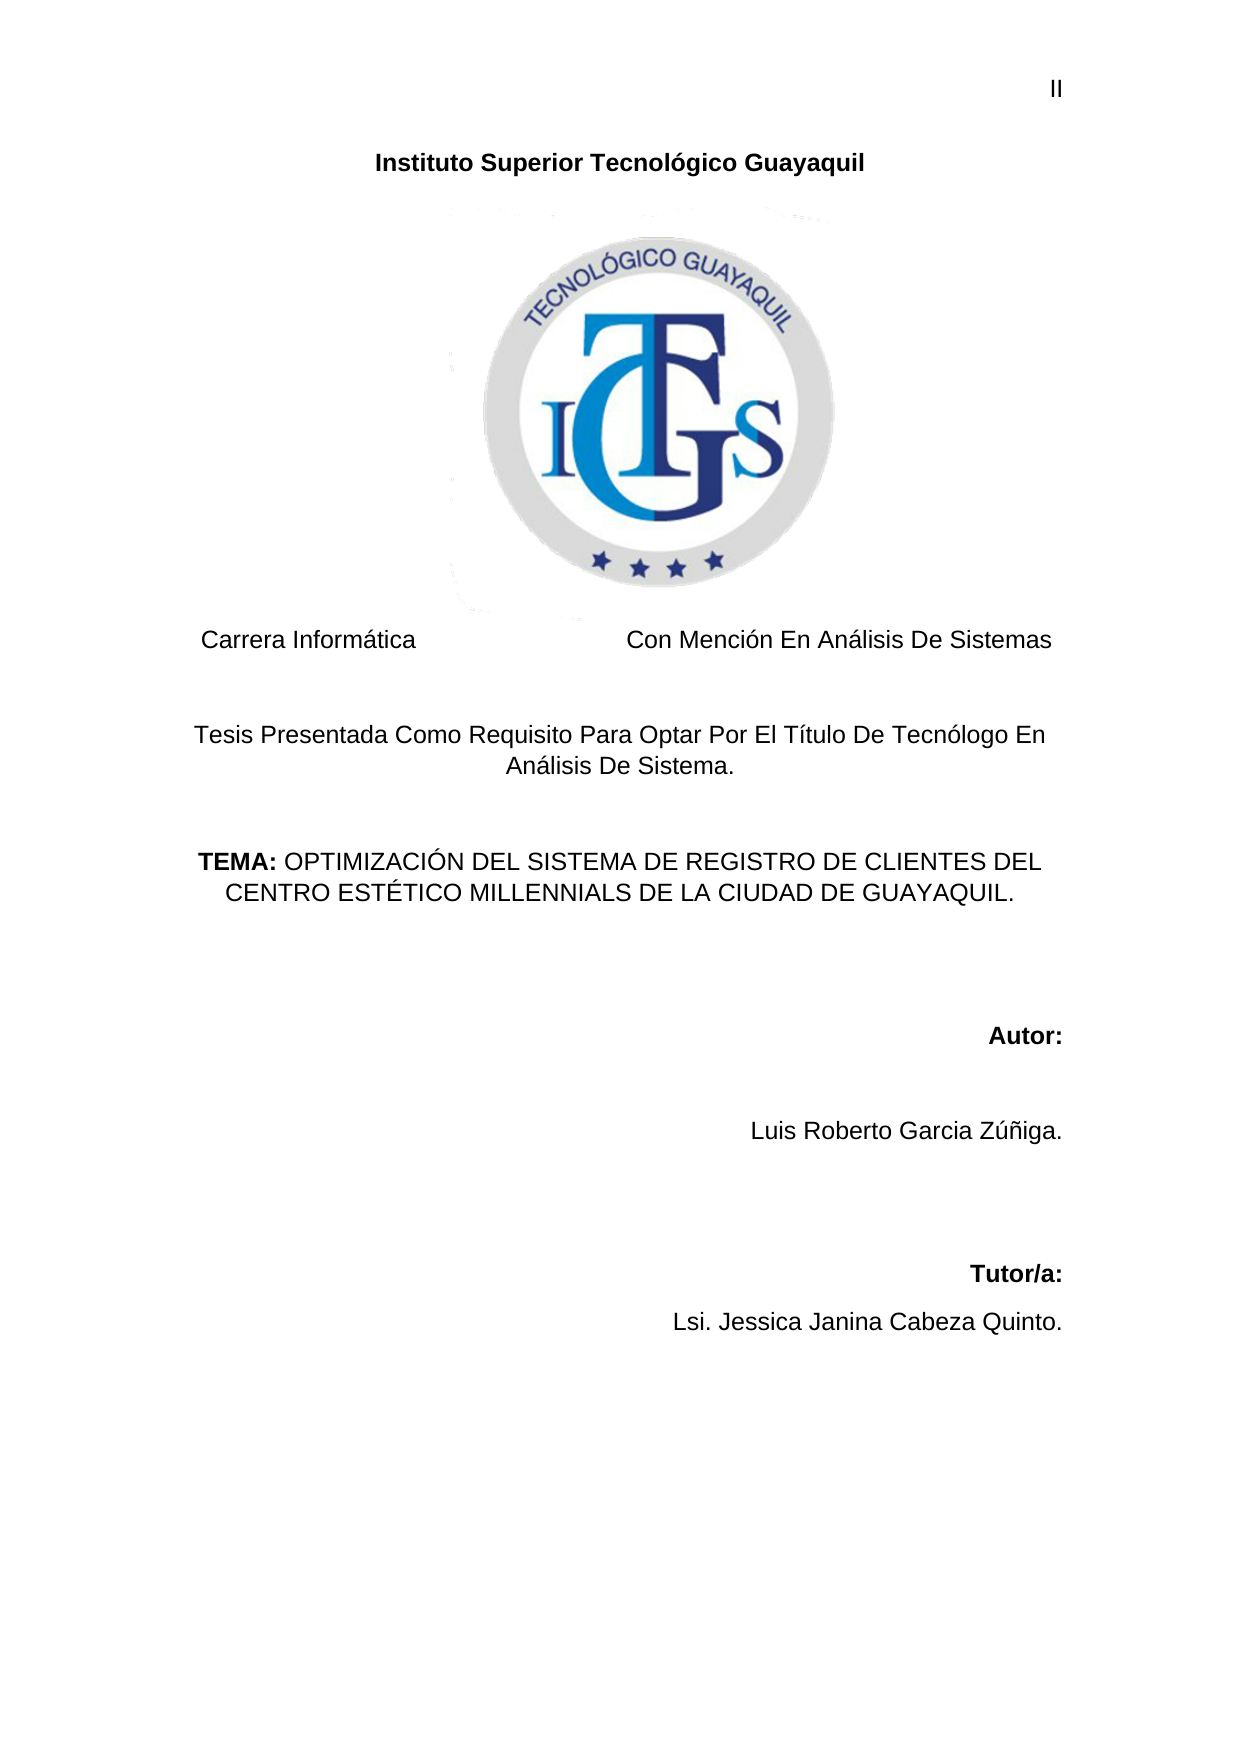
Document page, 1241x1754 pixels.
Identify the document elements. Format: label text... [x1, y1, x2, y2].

text Tutor/a: [177, 1259, 1063, 1288]
text Luis Roberto Garcia Zúñiga. [177, 1116, 1063, 1145]
text Instituto Superior Tecnológico Guayaquil [177, 148, 1063, 176]
text TEMA: OPTIMIZACIÓN DEL SISTEMA DE REGISTRO DE CLIENTES DEL CENTRO ESTÉTICO MILLENNIALS DE LA CIUDAD DE GUAYAQUIL. [177, 847, 1063, 906]
text Tesis Presentada Como Requisito Para Optar Por El Título De Tecnólogo En Análisis De Sistema. [177, 720, 1063, 780]
text Autor: [177, 1021, 1063, 1049]
text Carrera Informática Con Mención En Análisis De Sistemas [177, 625, 1063, 653]
picture [447, 201, 838, 624]
text Lsi. Jessica Janina Cabeza Quinto. [177, 1307, 1063, 1336]
